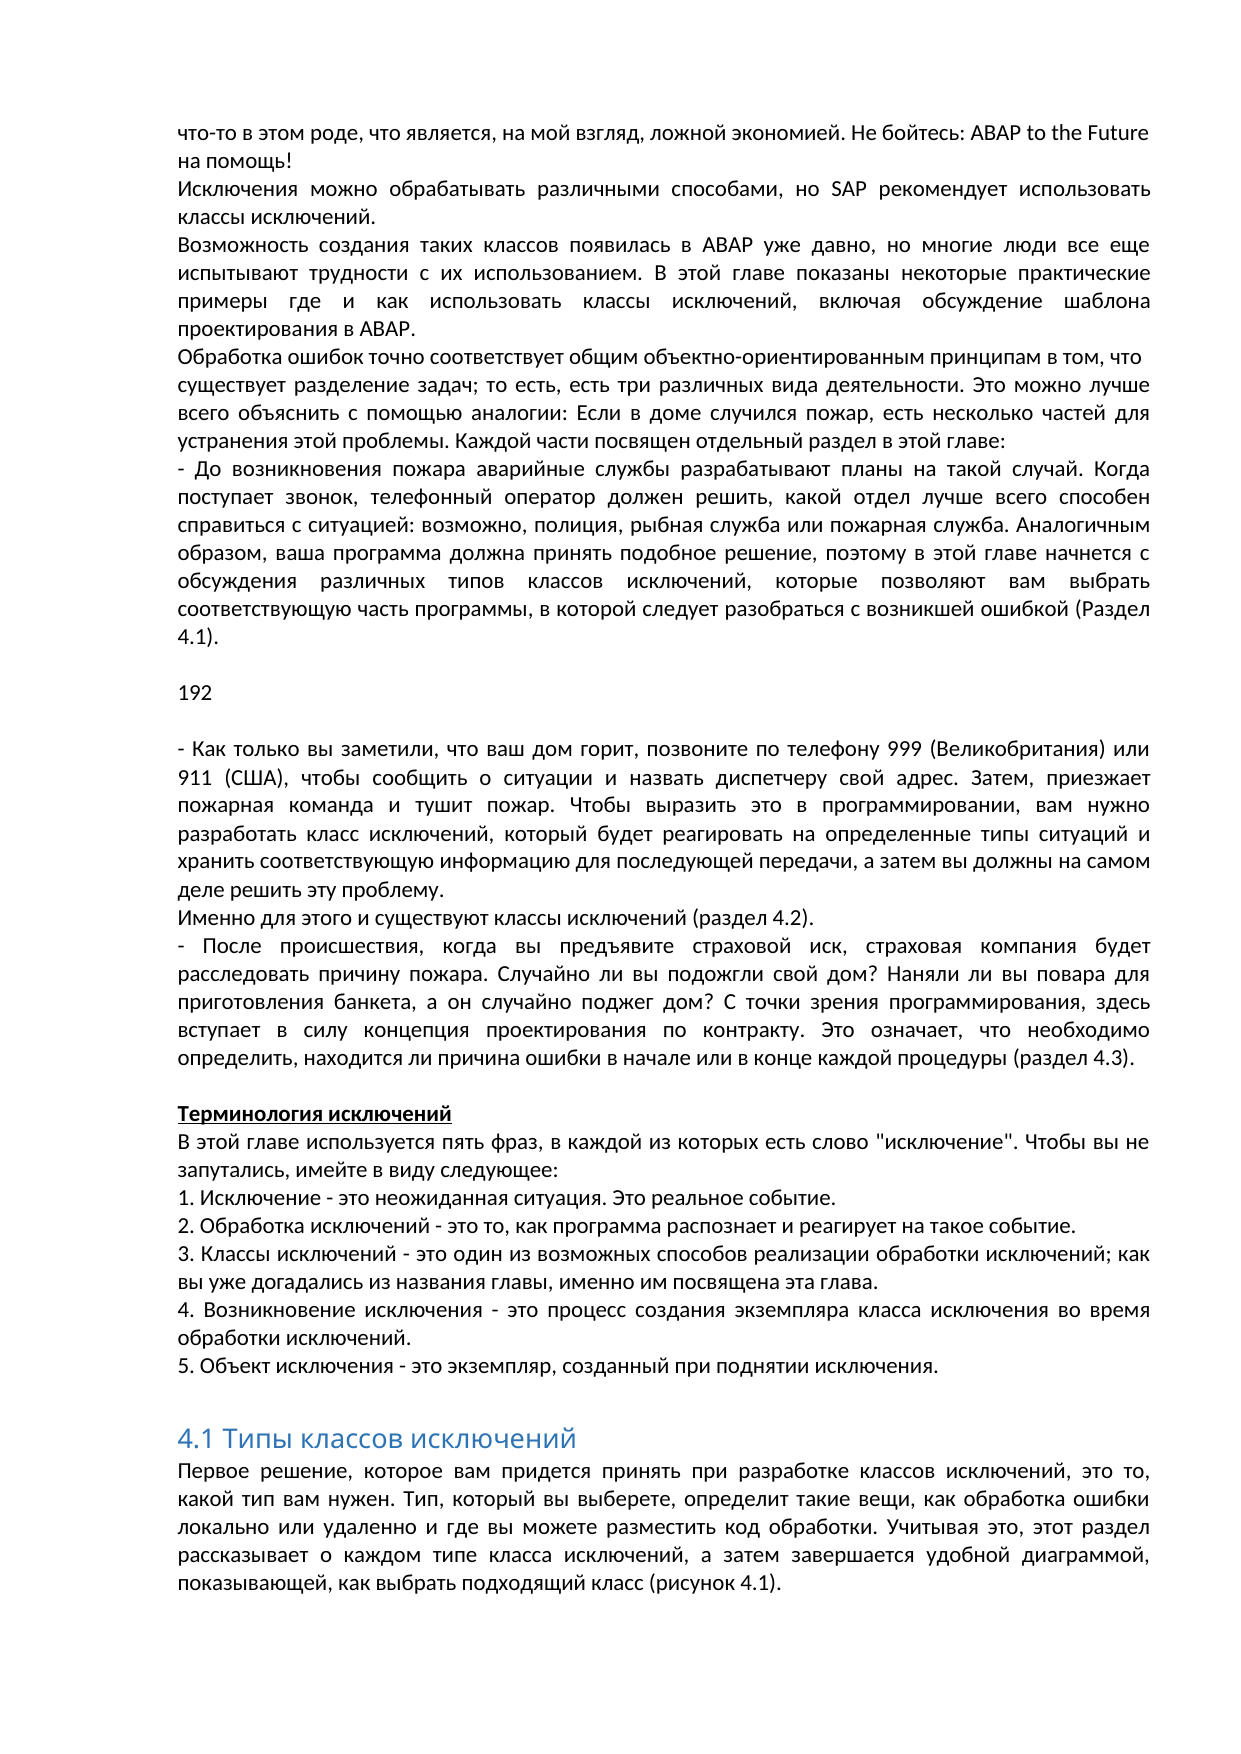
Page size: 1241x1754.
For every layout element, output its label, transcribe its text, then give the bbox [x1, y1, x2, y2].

text В этой главе используется пять фраз, в каждой из которых есть слово "исключение". Чтобы вы не запутались, имейте в виду следующее: [177, 1127, 1152, 1183]
text 5. Объект исключения - это экземпляр, созданный при поднятии исключения. [177, 1351, 1152, 1379]
text 1. Исключение - это неожиданная ситуация. Это реальное событие. [177, 1183, 1152, 1211]
text Возможность создания таких классов появилась в ABAP уже давно, но многие люди все еще испытывают трудности с их использованием. В этой главе показаны некоторые практические примеры где и как использовать классы исключений, включая обсуждение шаблона проектирования в ABAP. [177, 230, 1152, 342]
text - После происшествия, когда вы предъявите страховой иск, страховая компания будет расследовать причину пожара. Случайно ли вы подожгли свой дом? Наняли ли вы повара для приготовления банкета, а он случайно поджег дом? С точки зрения программирования, здесь вступает в силу концепция проектирования по контракту. Это означает, что необходимо определить, находится ли причина ошибки в начале или в конце каждой процедуры (раздел 4.3). [177, 931, 1152, 1071]
text 2. Обработка исключений - это то, как программа распознает и реагирует на такое событие. [177, 1211, 1152, 1239]
text Обработка ошибок точно соответствует общим объектно-ориентированным принципам в том, что [177, 342, 1152, 370]
text существует разделение задач; то есть, есть три различных вида деятельности. Это можно лучше всего объяснить с помощью аналогии: Если в доме случился пожар, есть несколько частей для устранения этой проблемы. Каждой части посвящен отдельный раздел в этой главе: [177, 370, 1152, 454]
text 192 [177, 678, 1152, 707]
subtitle 4.1 Типы классов исключений [177, 1419, 1152, 1456]
text 3. Классы исключений - это один из возможных способов реализации обработки исключений; как вы уже догадались из названия главы, именно им посвящена эта глава. [177, 1239, 1152, 1295]
text 4. Возникновение исключения - это процесс создания экземпляра класса исключения во время обработки исключений. [177, 1295, 1152, 1351]
text Терминология исключений [177, 1099, 1152, 1127]
text Первое решение, которое вам придется принять при разработке классов исключений, это то, какой тип вам нужен. Тип, который вы выберете, определит такие вещи, как обработка ошибки локально или удаленно и где вы можете разместить код обработки. Учитывая это, этот раздел рассказывает о каждом типе класса исключений, а затем завершается удобной диаграммой, показывающей, как выбрать подходящий класс (рисунок 4.1). [177, 1456, 1152, 1597]
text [177, 118, 1152, 174]
text Именно для этого и существуют классы исключений (раздел 4.2). [177, 903, 1152, 931]
text - До возникновения пожара аварийные службы разрабатывают планы на такой случай. Когда поступает звонок, телефонный оператор должен решить, какой отдел лучше всего способен справиться с ситуацией: возможно, полиция, рыбная служба или пожарная служба. Аналогичным образом, ваша программа должна принять подобное решение, поэтому в этой главе начнется с обсуждения различных типов классов исключений, которые позволяют вам выбрать соответствующую часть программы, в которой следует разобраться с возникшей ошибкой (Раздел 4.1). [177, 454, 1152, 651]
text - Как только вы заметили, что ваш дом горит, позвоните по телефону 999 (Великобритания) или 911 (США), чтобы сообщить о ситуации и назвать диспетчеру свой адрес. Затем, приезжает пожарная команда и тушит пожар. Чтобы выразить это в программировании, вам нужно разработать класс исключений, который будет реагировать на определенные типы ситуаций и хранить соответствующую информацию для последующей передачи, а затем вы должны на самом деле решить эту проблему. [177, 734, 1152, 903]
text Исключения можно обрабатывать различными способами, но SAP рекомендует использовать классы исключений. [177, 174, 1152, 230]
